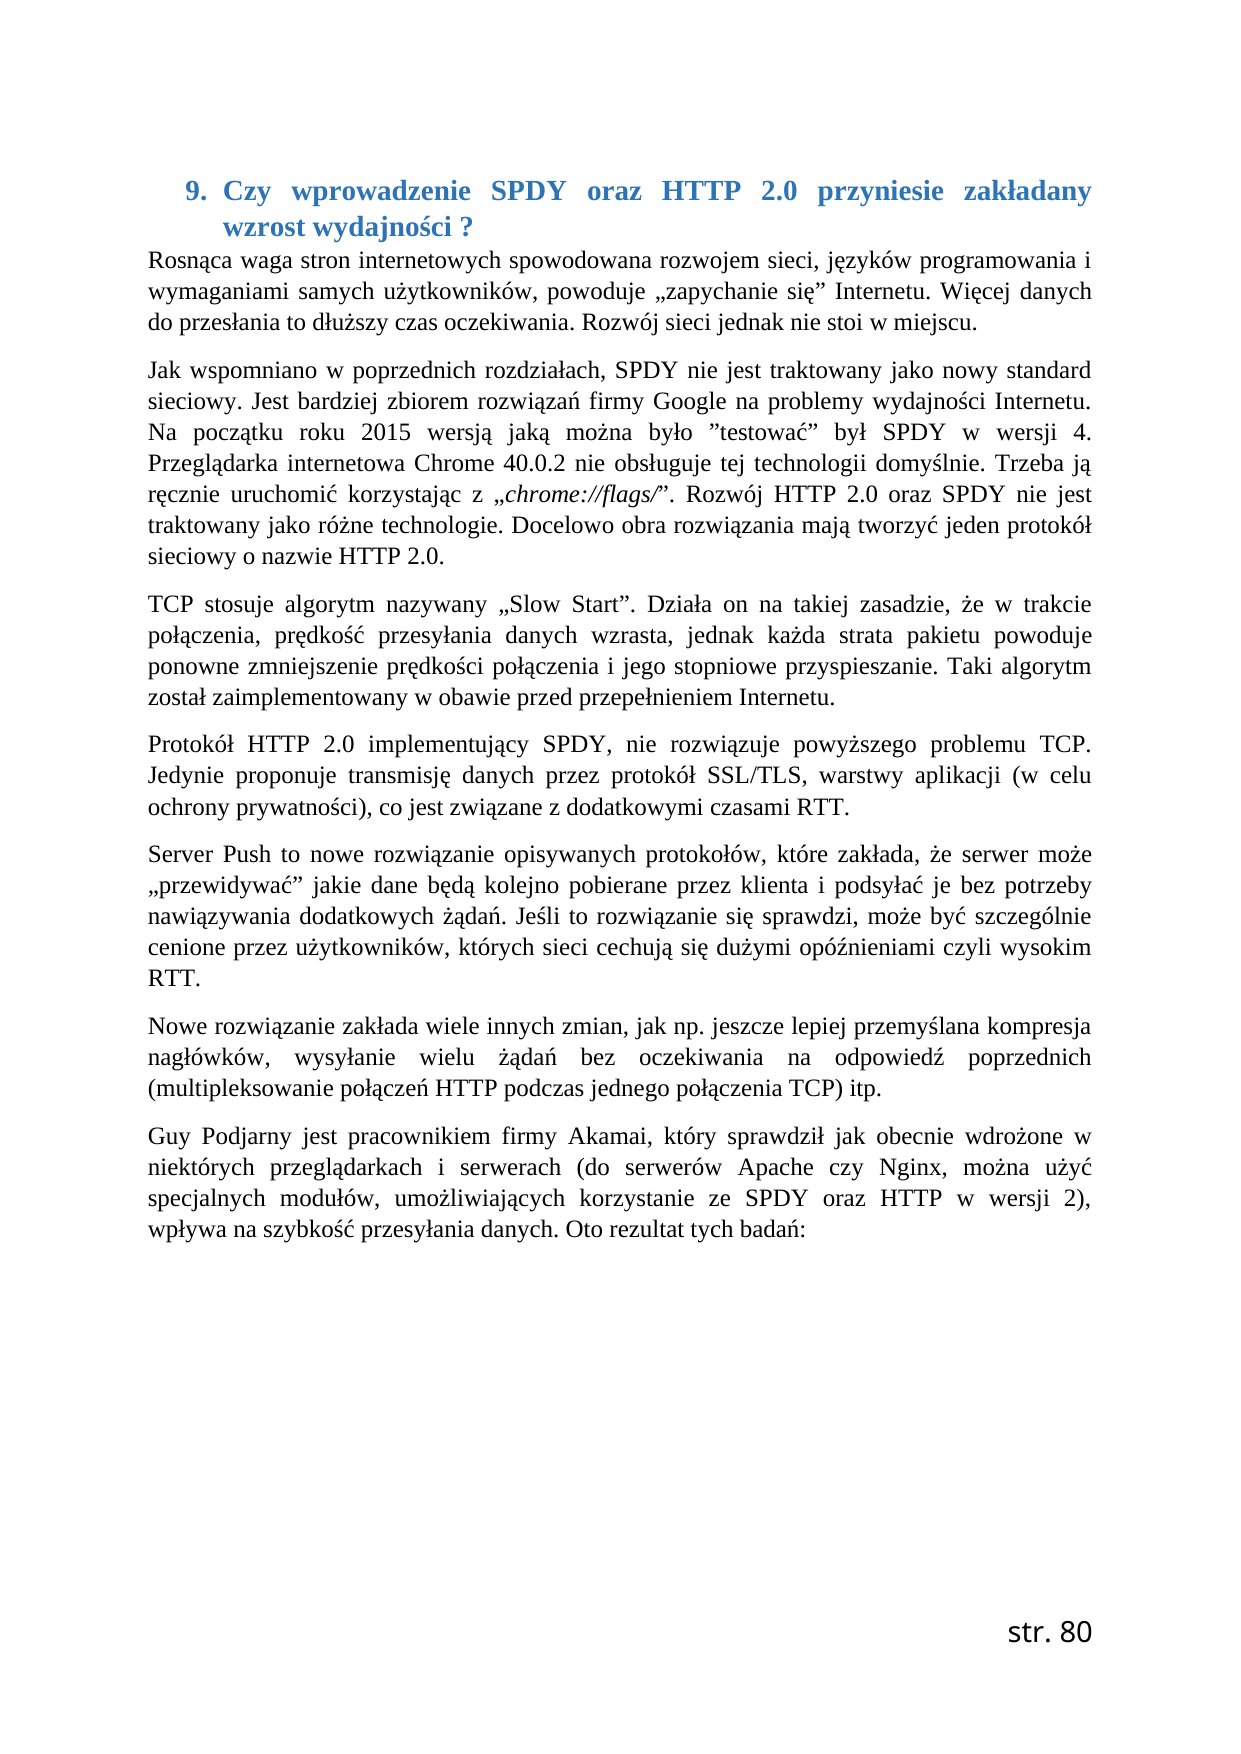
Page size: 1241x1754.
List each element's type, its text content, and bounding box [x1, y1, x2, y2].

text Protokół HTTP 2.0 implementujący SPDY, nie rozwiązuje powyższego problemu TCP. Jedynie proponuje transmisję danych przez protokół SSL/TLS, warstwy aplikacji (w celu ochrony prywatności), co jest związane z dodatkowymi czasami RTT. [148, 729, 1093, 820]
text Rosnąca waga stron internetowych spowodowana rozwojem sieci, języków programowania i wymaganiami samych użytkowników, powoduje „zapychanie się” Internetu. Więcej danych do przesłania to dłuższy czas oczekiwania. Rozwój sieci jednak nie stoi w miejscu. [148, 245, 1093, 336]
text Server Push to nowe rozwiązanie opisywanych protokołów, które zakłada, że serwer może „przewidywać” jakie dane będą kolejno pobierane przez klienta i podsyłać je bez potrzeby nawiązywania dodatkowych żądań. Jeśli to rozwiązanie się sprawdzi, może być szczególnie cenione przez użytkowników, których sieci cechują się dużymi opóźnieniami czyli wysokim RTT. [148, 839, 1093, 992]
text Guy Podjarny jest pracownikiem firmy Akamai, który sprawdził jak obecnie wdrożone w niektórych przeglądarkach i serwerach (do serwerów Apache czy Nginx, można użyć specjalnych modułów, umożliwiających korzystanie ze SPDY oraz HTTP w wersji 2), wpływa na szybkość przesyłania danych. Oto rezultat tych badań: [148, 1121, 1093, 1243]
text Jak wspomniano w poprzednich rozdziałach, SPDY nie jest traktowany jako nowy standard sieciowy. Jest bardziej zbiorem rozwiązań firmy Google na problemy wydajności Internetu. Na początku roku 2015 wersją jaką można było ”testować” był SPDY w wersji 4. Przeglądarka internetowa Chrome 40.0.2 nie obsługuje tej technologii domyślnie. Trzeba ją ręcznie uruchomić korzystając z „chrome://flags/”. Rozwój HTTP 2.0 oraz SPDY nie jest traktowany jako różne technologie. Docelowo obra rozwiązania mają tworzyć jeden protokół sieciowy o nazwie HTTP 2.0. [148, 355, 1093, 570]
text Nowe rozwiązanie zakłada wiele innych zmian, jak np. jeszcze lepiej przemyślana kompresja nagłówków, wysyłanie wielu żądań bez oczekiwania na odpowiedź poprzednich (multipleksowanie połączeń HTTP podczas jednego połączenia TCP) itp. [148, 1011, 1093, 1102]
subtitle Czy wprowadzenie SPDY oraz HTTP 2.0 przyniesie zakładany wzrost wydajności ? [185, 173, 1093, 242]
text TCP stosuje algorytm nazywany „Slow Start”. Działa on na takiej zasadzie, że w trakcie połączenia, prędkość przesyłania danych wzrasta, jednak każda strata pakietu powoduje ponowne zmniejszenie prędkości połączenia i jego stopniowe przyspieszanie. Taki algorytm został zaimplementowany w obawie przed przepełnieniem Internetu. [148, 589, 1093, 711]
